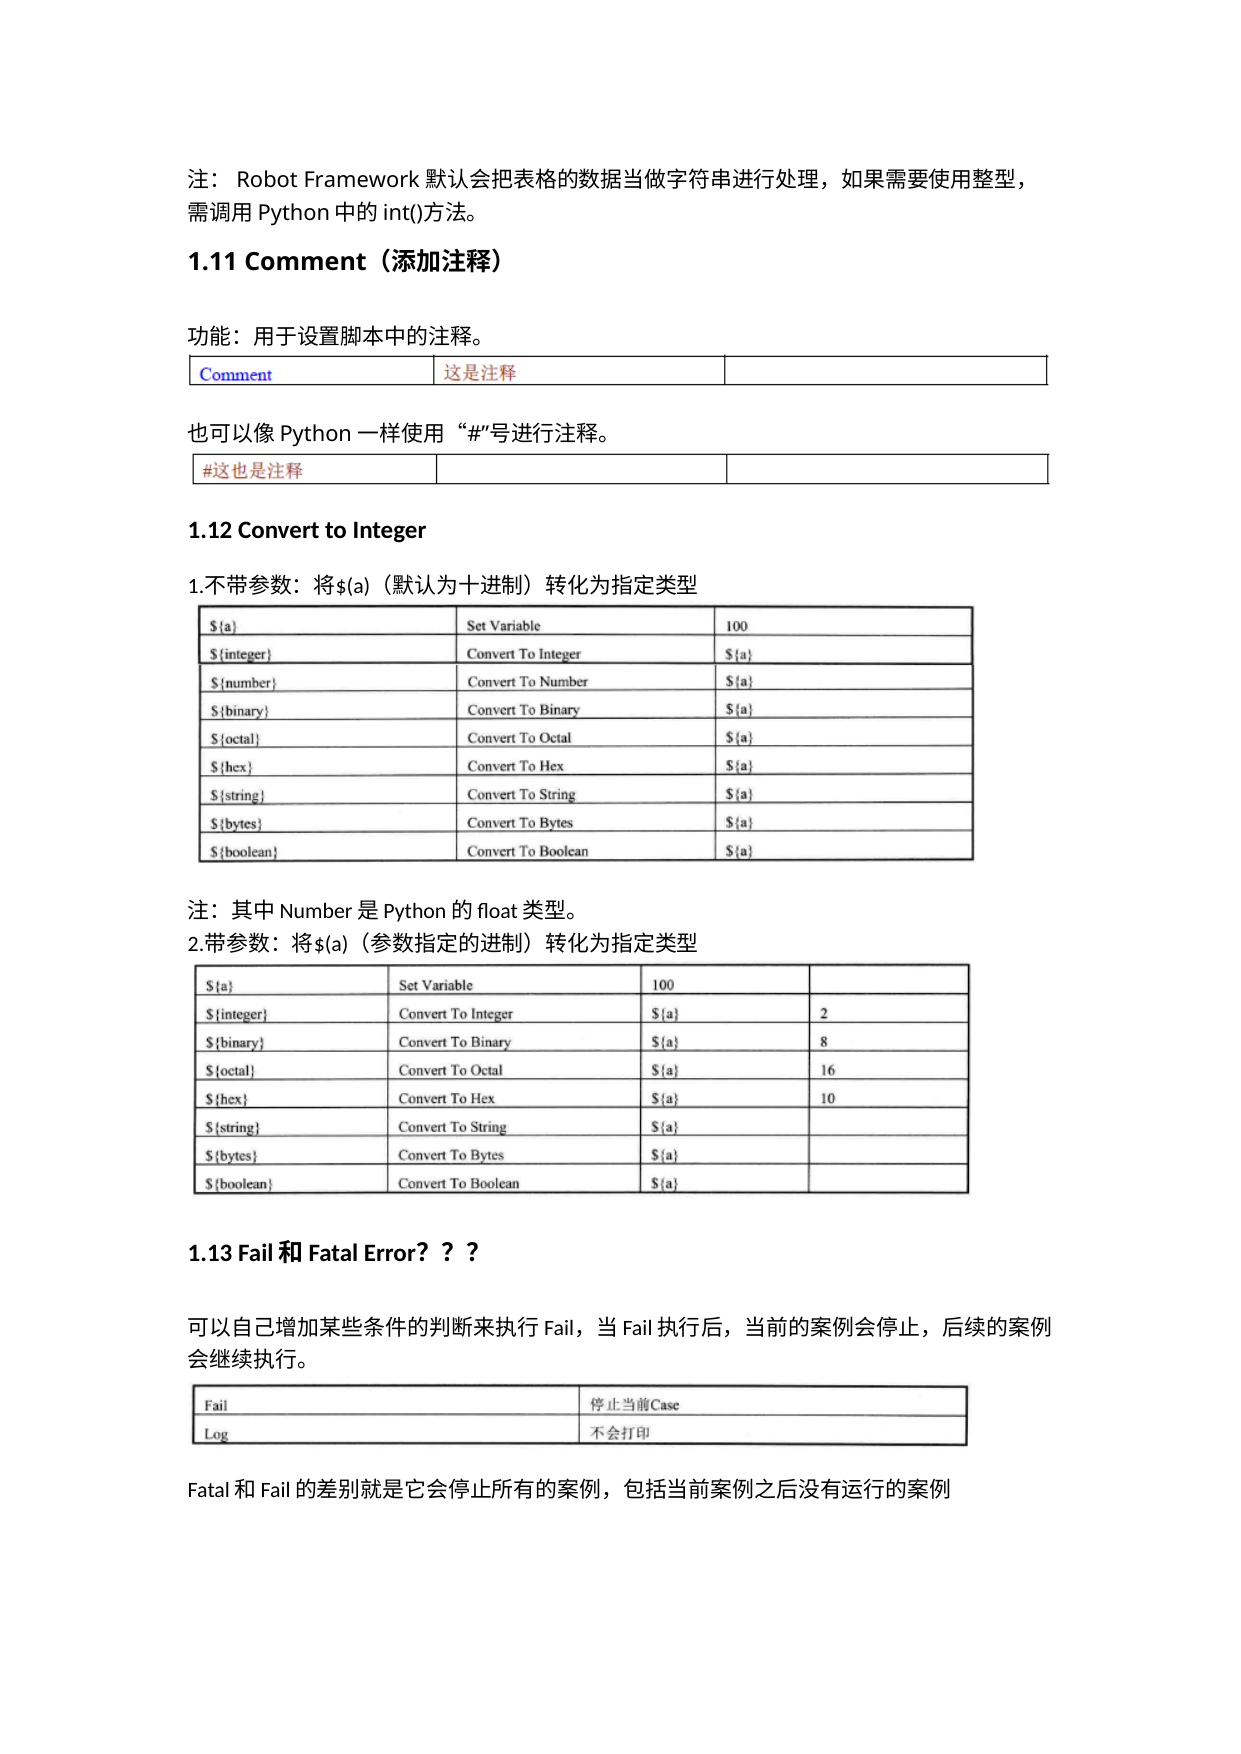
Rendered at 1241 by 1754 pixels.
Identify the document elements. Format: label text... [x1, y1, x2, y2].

picture [187, 448, 1053, 489]
picture [187, 351, 1053, 390]
text 1.不带参数：将$(a)（默认为十进制）转化为指定类型 [187, 568, 1053, 601]
text 注：其中Number是Python的float类型。 [187, 893, 1053, 926]
picture [187, 958, 978, 1201]
subtitle Convert to Integer [187, 513, 1053, 546]
text 2.带参数：将$(a)（参数指定的进制）转化为指定类型 [187, 926, 1053, 958]
subtitle Fail和Fatal Error？？？ [187, 1218, 1053, 1283]
picture [187, 1374, 978, 1450]
text 注： Robot Framework 默认会把表格的数据当做字符串进行处理，如果需要使用整型，需调用Python中的int()方法。 [187, 162, 1053, 227]
text Fatal和Fail的差别就是它会停止所有的案例，包括当前案例之后没有运行的案例 [187, 1472, 1053, 1504]
text 可以自己增加某些条件的判断来执行Fail，当Fail执行后，当前的案例会停止，后续的案例会继续执行。 [187, 1309, 1053, 1374]
picture [187, 600, 983, 868]
text 功能：用于设置脚本中的注释。 [187, 318, 1053, 351]
text 也可以像Python 一样使用“#”号进行注释。 [187, 416, 1053, 448]
subtitle Comment（添加注释） [187, 227, 1053, 292]
